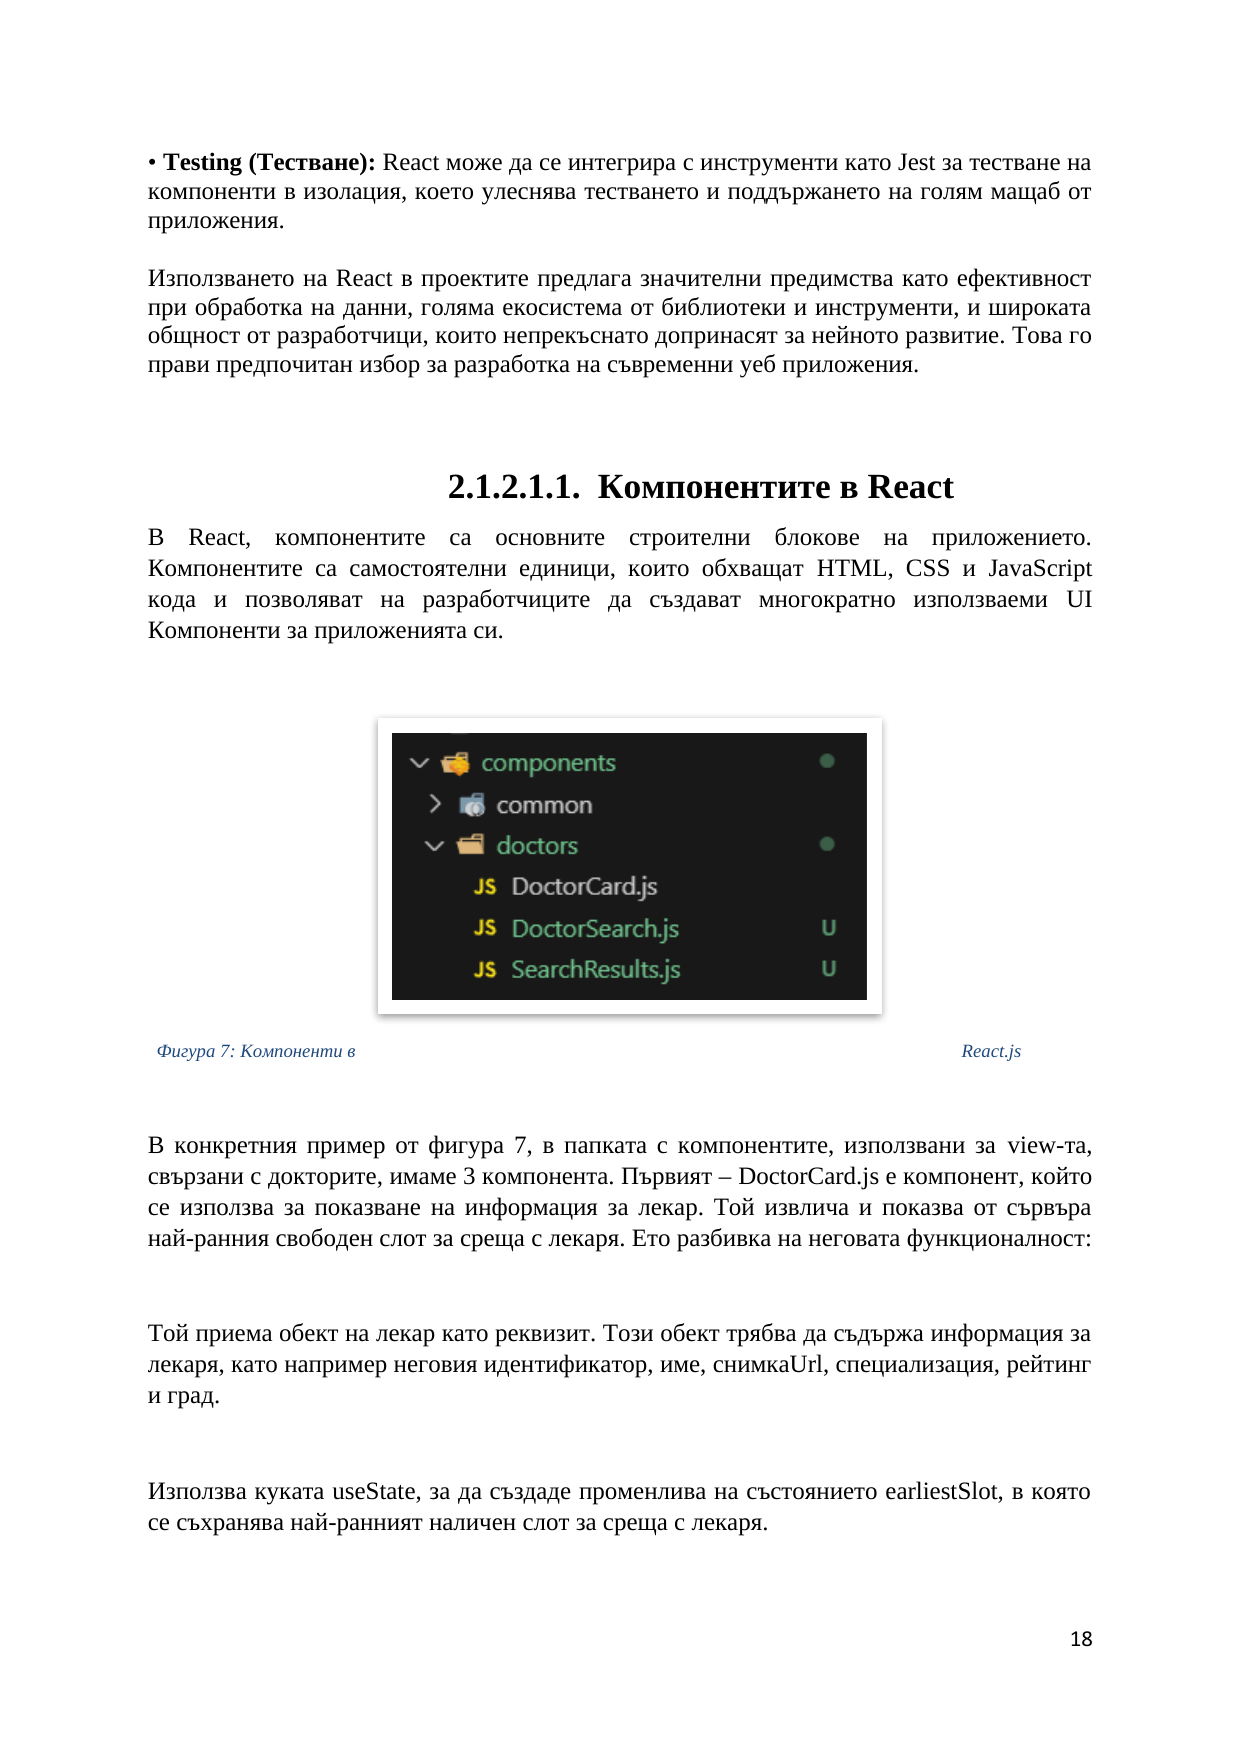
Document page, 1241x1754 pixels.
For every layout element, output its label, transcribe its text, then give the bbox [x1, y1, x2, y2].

text Той приема обект на лекар като реквизит. Този обект трябва да съдържа информация за лекаря, като например неговия идентификатор, име, снимкаUrl, специализация, рейтинг и град. [148, 1318, 1093, 1409]
text Използването на React в проектите предлага значителни предимства като ефективност при обработка на данни, голяма екосистема от библиотеки и инструменти, и широката общност от разработчици, които непрекъснато допринасят за нейното развитие. Това го прави предпочитан избор за разработка на съвременни уеб приложения. [148, 263, 1093, 378]
text Използва куката useState, за да създаде променлива на състоянието earliestSlot, в която се съхранява най-ранният наличен слот за среща с лекаря. [148, 1476, 1093, 1536]
text Фигура 7: Компоненти в React.js [148, 1039, 1093, 1061]
subtitle Компонентите в React [448, 465, 1093, 506]
text В React, компонентите са основните строителни блокове на приложението. Компонентите са самостоятелни единици, които обхващат HTML, CSS и JavaScript кода и позволяват на разработчиците да създават многократно използваеми UI Компоненти за приложенията си. [148, 522, 1093, 644]
text • Testing (Тестване): React може да се интегрира с инструменти като Jest за тестване на компоненти в изолация, което улеснява тестването и поддържането на голям мащаб от приложения. [148, 147, 1093, 234]
picture [392, 733, 867, 1000]
text В конкретния пример от фигура 7, в папката с компонентите, използвани за view-та, свързани с докторите, имаме 3 компонента. Първият – DoctorCard.js е компонент, който се използва за показване на информация за лекар. Той извлича и показва от сървъра най-ранния свободен слот за среща с лекаря. Ето разбивка на неговата функционалност: [148, 1130, 1093, 1252]
